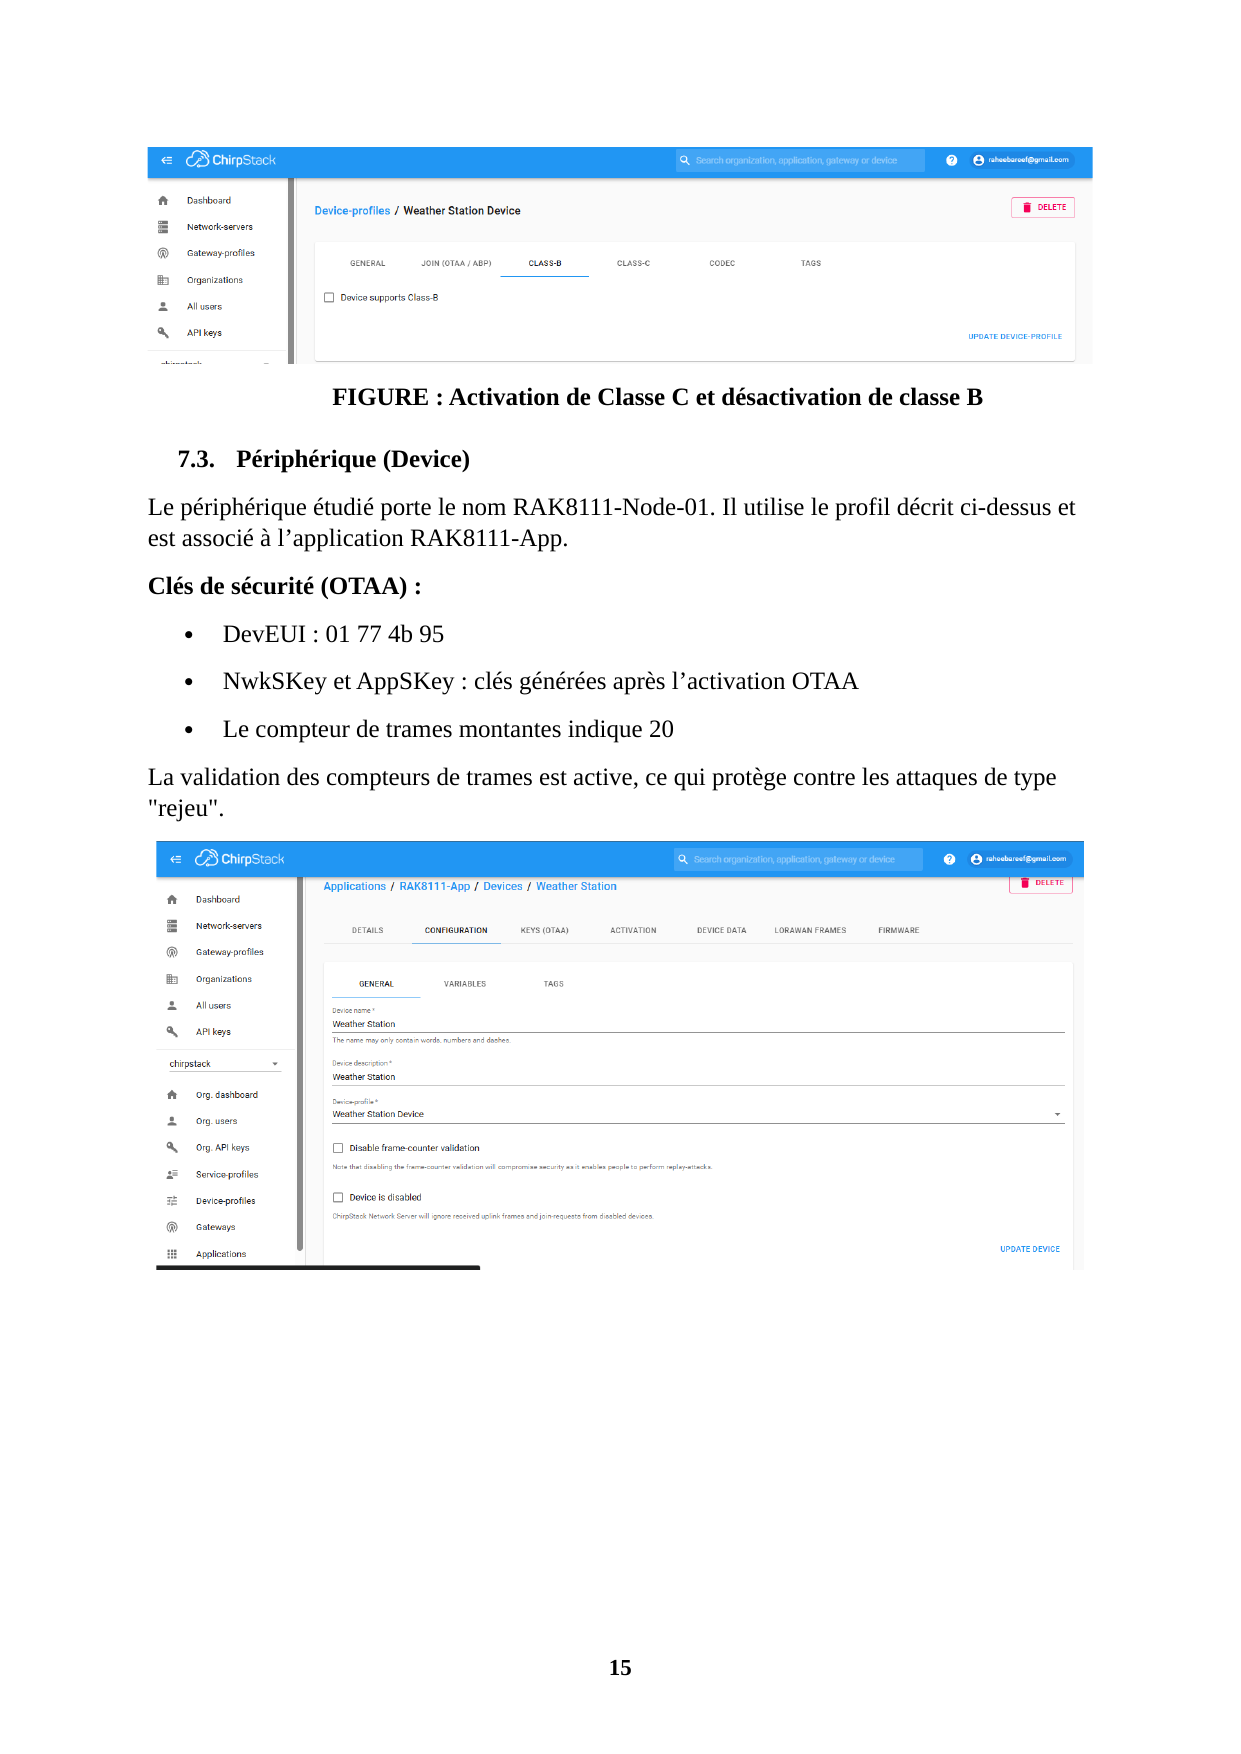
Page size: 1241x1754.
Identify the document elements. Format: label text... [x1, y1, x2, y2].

list Le compteur de trames montantes indique 20 [185, 714, 1093, 743]
list NwkSKey et AppSKey : clés générées après l’activation OTAA [185, 666, 1093, 695]
picture [156, 841, 1084, 1270]
list Périphérique (Device) [177, 444, 1093, 473]
text Clés de sécurité (OTAA) : [148, 571, 1093, 600]
list DevEUI : 01 77 4b 95 [185, 619, 1093, 647]
text Le périphérique étudié porte le nom RAK8111-Node-01. Il utilise le profil décrit ci-dessus et est associé à l’application RAK8111-App. [148, 492, 1093, 552]
picture [147, 147, 1093, 364]
text La validation des compteurs de trames est active, ce qui protège contre les attaques de type "rejeu". [148, 762, 1093, 822]
list FIGURE : Activation de Classe C et désactivation de classe B [223, 382, 1093, 411]
